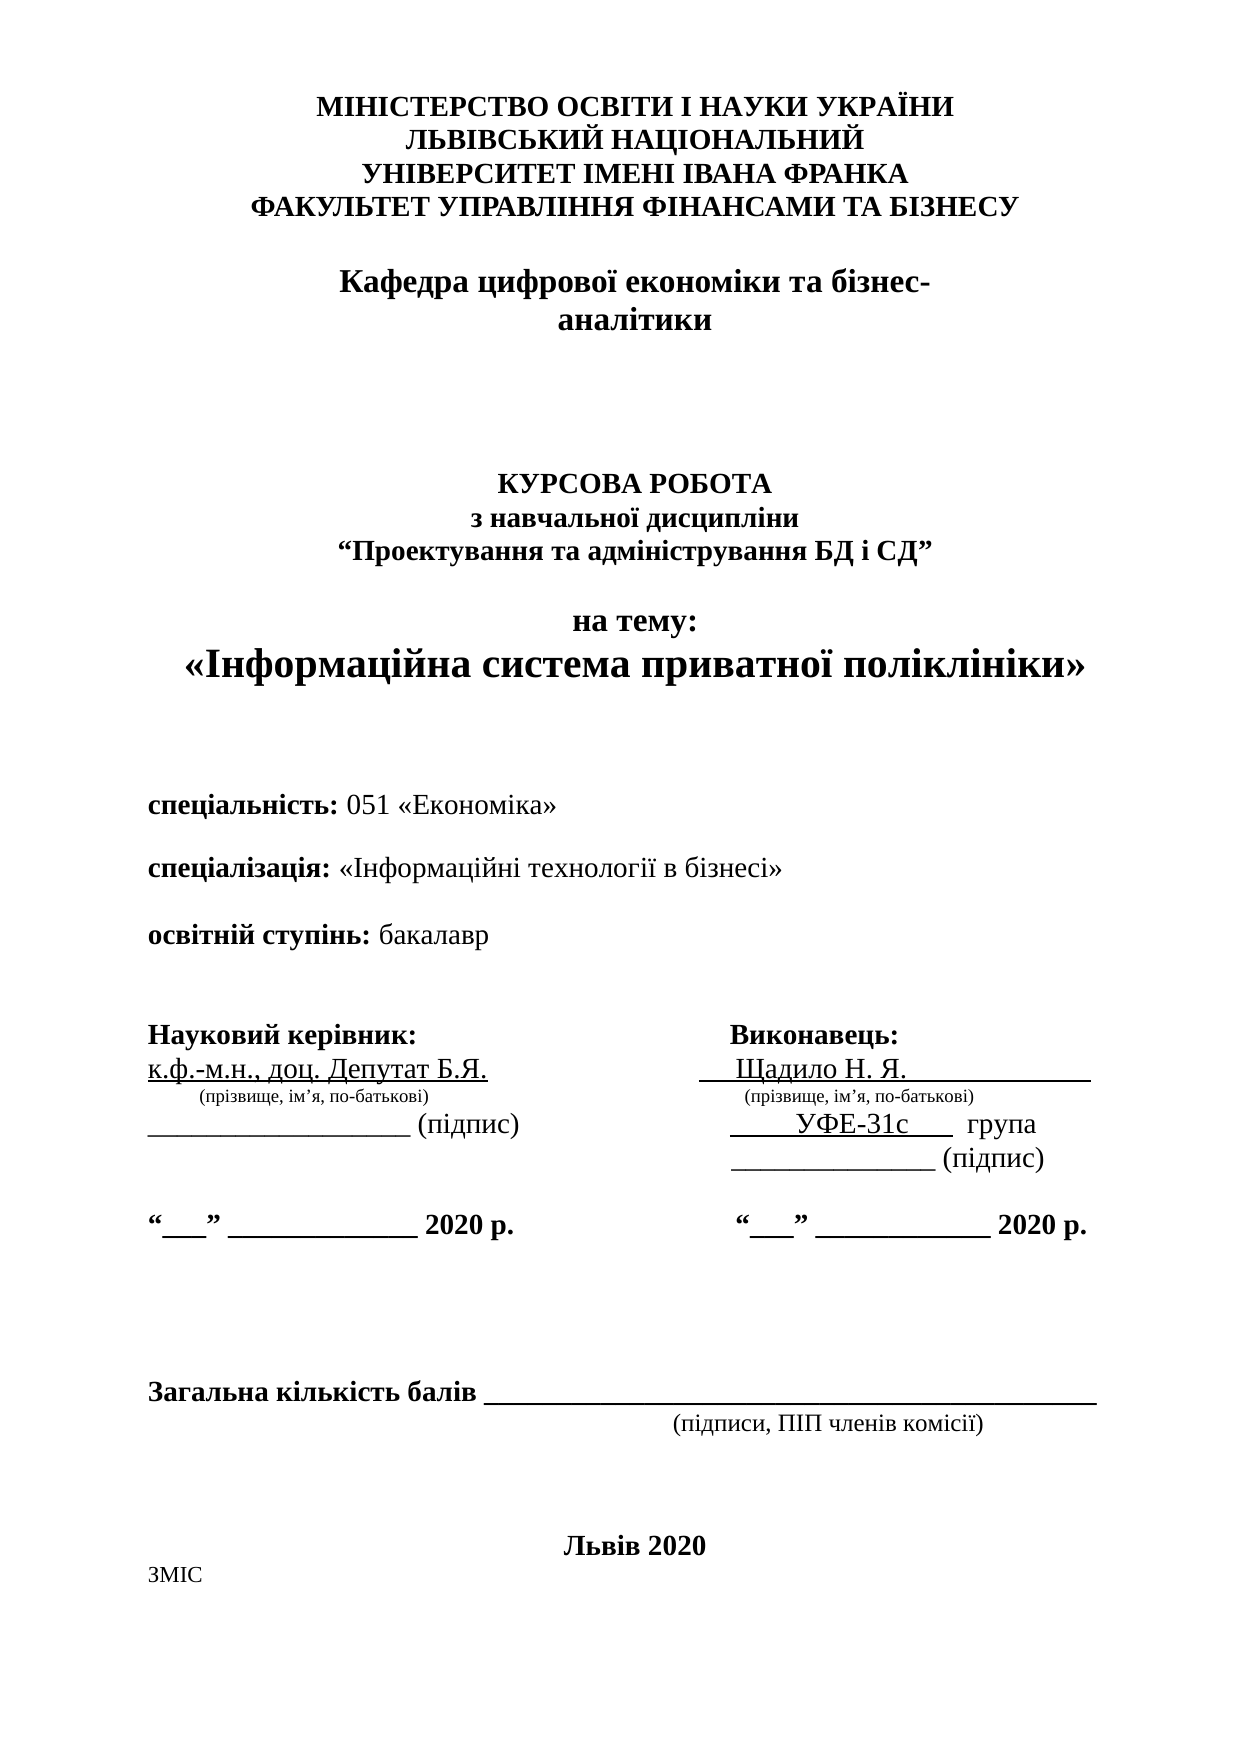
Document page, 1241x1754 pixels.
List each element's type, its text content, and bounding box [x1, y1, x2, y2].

text Науковий керівник: Виконавець: [148, 1017, 1122, 1051]
text ФАКУЛЬТЕТ УПРАВЛІННЯ ФІНАНСАМИ ТА БІЗНЕСУ [148, 189, 1122, 223]
text (прізвище, ім’я, по-батькові) (прізвище, ім’я, по-батькові) [148, 1084, 1122, 1106]
text ______________ (підпис) [148, 1140, 1122, 1173]
text «Інформаційна система приватної поліклініки» [148, 639, 1122, 687]
text освітній ступінь: бакалавр [148, 917, 1122, 950]
text (підписи, ПІП членів комісії) [148, 1408, 1122, 1437]
text ЛЬВІВСЬКИЙ НАЦІОНАЛЬНИЙ [148, 122, 1122, 156]
text __________________ (підпис) УФЕ-31с група [148, 1106, 1122, 1140]
text “Проектування та адміністрування БД і СД” [148, 533, 1122, 567]
text Кафедра цифрової економіки та бізнес- [148, 261, 1122, 299]
text КУРСОВА РОБОТА [148, 466, 1122, 500]
text спеціальність: 051 «Економіка» [148, 787, 1122, 821]
text Загальна кількість балів __________________________________________ [148, 1374, 1122, 1408]
text к.ф.-м.н., доц. Депутат Б.Я. Щадило Н. Я. [148, 1051, 1122, 1084]
text “___” _____________ 2020 р. “___” ____________ 2020 р. [148, 1207, 1122, 1240]
text спеціалізація: «Інформаційні технології в бізнесі» [148, 850, 1122, 883]
text УНІВЕРСИТЕТ ІМЕНІ ІВАНА ФРАНКА [148, 156, 1122, 189]
text аналітики [148, 299, 1122, 338]
text з навчальної дисципліни [148, 500, 1122, 533]
text Львів 2020 [148, 1528, 1122, 1561]
text МІНІСТЕРСТВО ОСВІТИ І НАУКИ УКРАЇНИ [148, 89, 1122, 122]
text на тему: [148, 601, 1122, 639]
